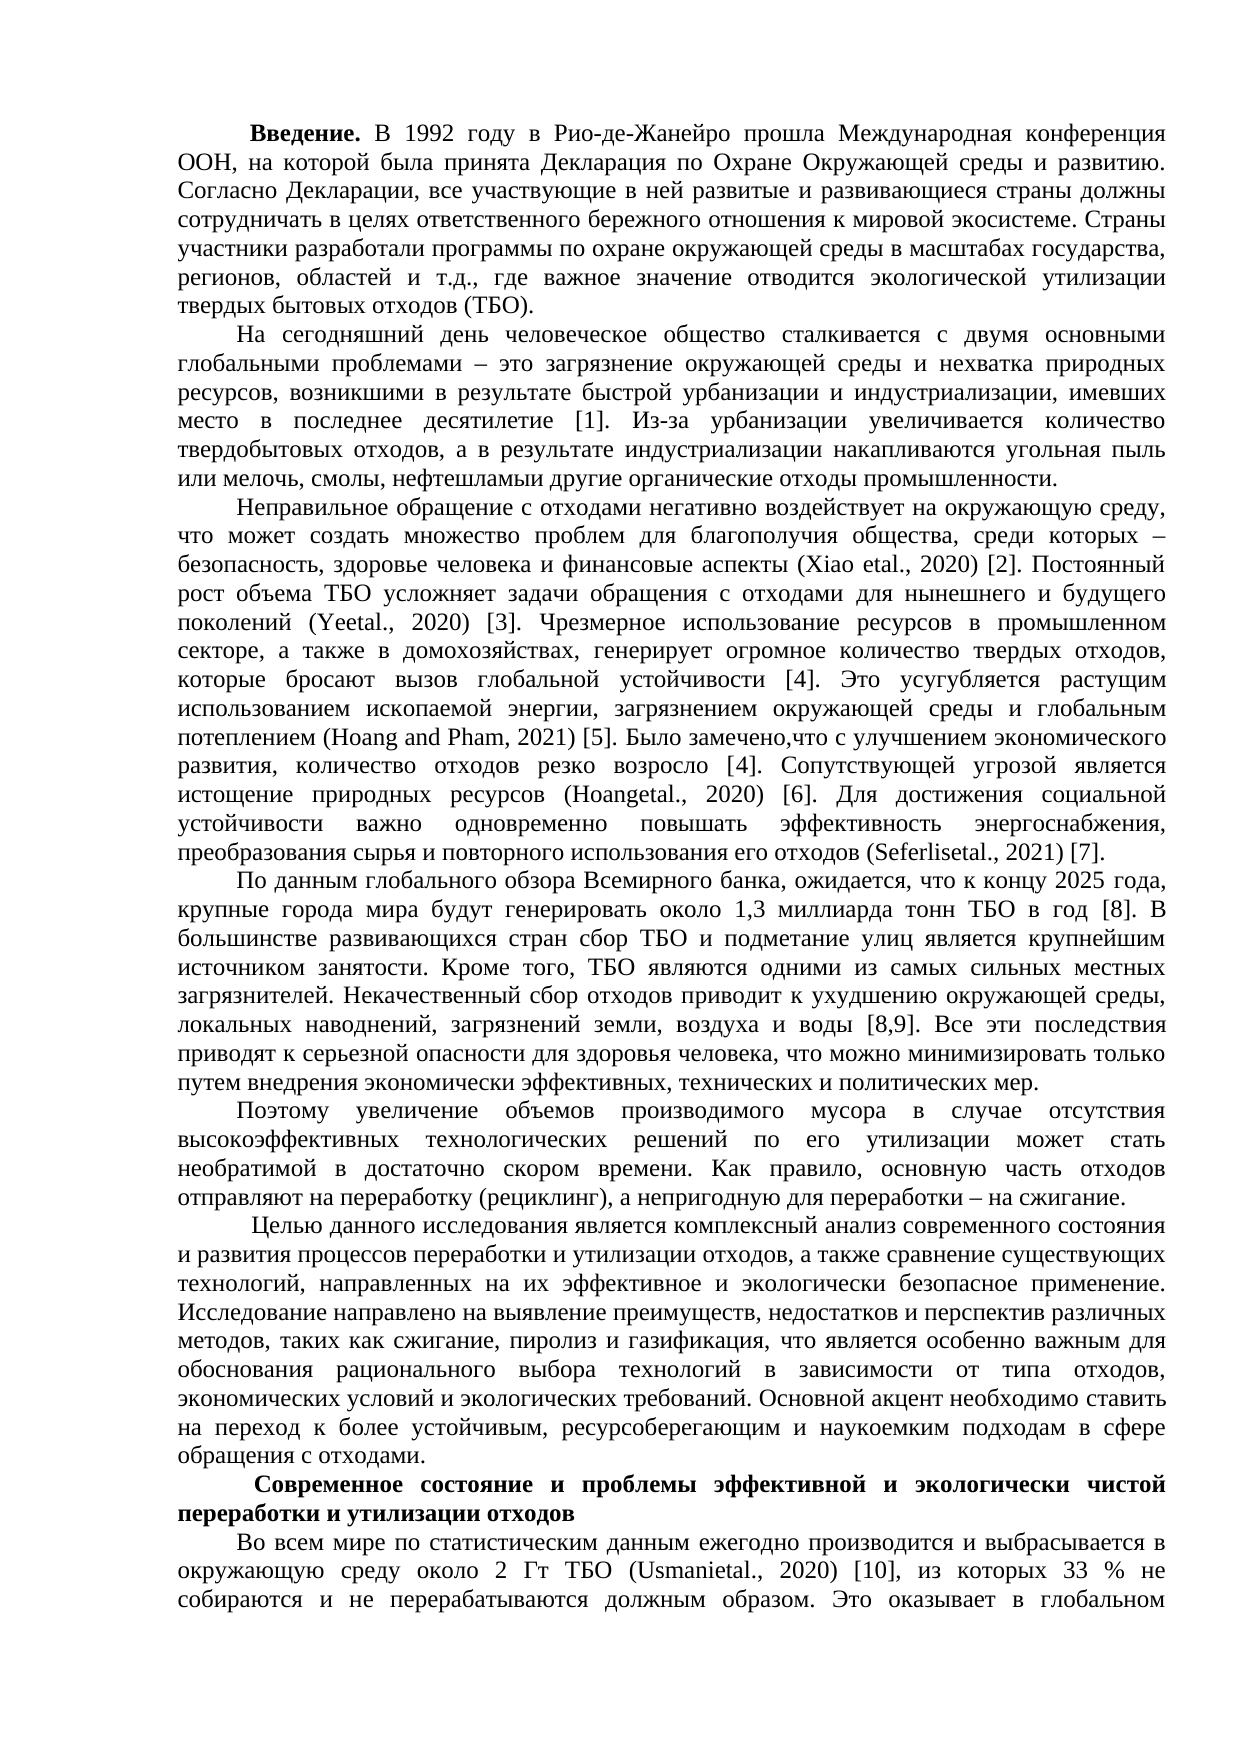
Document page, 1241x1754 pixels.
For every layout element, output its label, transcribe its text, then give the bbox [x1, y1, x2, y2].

text Современное состояние и проблемы эффективной и экологически чистой переработки и утилизации отходов [177, 1469, 1167, 1527]
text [177, 1527, 1167, 1613]
text Поэтому увеличение объемов производимого мусора в случае отсутствия высокоэффективных технологических решений по его утилизации может стать необратимой в достаточно скором времени. Как правило, основную часть отходов отправляют на переработку (рециклинг), а непригодную для переработки – на сжигание. [177, 1096, 1167, 1211]
text По данным глобального обзора Всемирного банка, ожидается, что к концу 2025 года, крупные города мира будут генерировать около 1,3 миллиарда тонн ТБО в год [8]. В большинстве развивающихся стран сбор ТБО и подметание улиц является крупнейшим источником занятости. Кроме того, ТБО являются одними из самых сильных местных загрязнителей. Некачественный сбор отходов приводит к ухудшению окружающей среды, локальных наводнений, загрязнений земли, воздуха и воды [8,9]. Все эти последствия приводят к серьезной опасности для здоровья человека, что можно минимизировать только путем внедрения экономически эффективных, технических и политических мер. [177, 866, 1167, 1096]
text Неправильное обращение с отходами негативно воздействует на окружающую среду, что может создать множество проблем для благополучия общества, среди которых – безопасность, здоровье человека и финансовые аспекты (Xiao etal., 2020) [2]. Постоянный рост объема ТБО усложняет задачи обращения с отходами для нынешнего и будущего поколений (Yeetal., 2020) [3]. Чрезмерное использование ресурсов в промышленном секторе, а также в домохозяйствах, генерирует огромное количество твердых отходов, которые бросают вызов глобальной устойчивости [4]. Это усугубляется растущим использованием ископаемой энергии, загрязнением окружающей среды и глобальным потеплением (Hoang and Pham, 2021) [5]. Было замечено,что с улучшением экономического развития, количество отходов резко возросло [4]. Сопутствующей угрозой является истощение природных ресурсов (Hoangetal., 2020) [6]. Для достижения социальной устойчивости важно одновременно повышать эффективность энергоснабжения, преобразования сырья и повторного использования его отходов (Seferlisetal., 2021) [7]. [177, 492, 1167, 866]
text Введение. В 1992 году в Рио-де-Жанейро прошла Международная конференция ООН, на которой была принята Декларация по Охране Окружающей среды и развитию. Согласно Декларации, все участвующие в ней развитые и развивающиеся страны должны сотрудничать в целях ответственного бережного отношения к мировой экосистеме. Страны участники разработали программы по охране окружающей среды в масштабах государства, регионов, областей и т.д., где важное значение отводится экологической утилизации твердых бытовых отходов (ТБО). [177, 118, 1167, 319]
text Целью данного исследования является комплексный анализ современного состояния и развития процессов переработки и утилизации отходов, а также сравнение существующих технологий, направленных на их эффективное и экологически безопасное применение. Исследование направлено на выявление преимуществ, недостатков и перспектив различных методов, таких как сжигание, пиролиз и газификация, что является особенно важным для обоснования рационального выбора технологий в зависимости от типа отходов, экономических условий и экологических требований. Основной акцент необходимо ставить на переход к более устойчивым, ресурсоберегающим и наукоемким подходам в сфере обращения с отходами. [177, 1211, 1167, 1469]
text На сегодняшний день человеческое общество сталкивается с двумя основными глобальными проблемами – это загрязнение окружающей среды и нехватка природных ресурсов, возникшими в результате быстрой урбанизации и индустриализации, имевших место в последнее десятилетие [1]. Из-за урбанизации увеличивается количество твердобытовых отходов, а в результате индустриализации накапливаются угольная пыль или мелочь, смолы, нефтешламыи другие органические отходы промышленности. [177, 319, 1167, 492]
